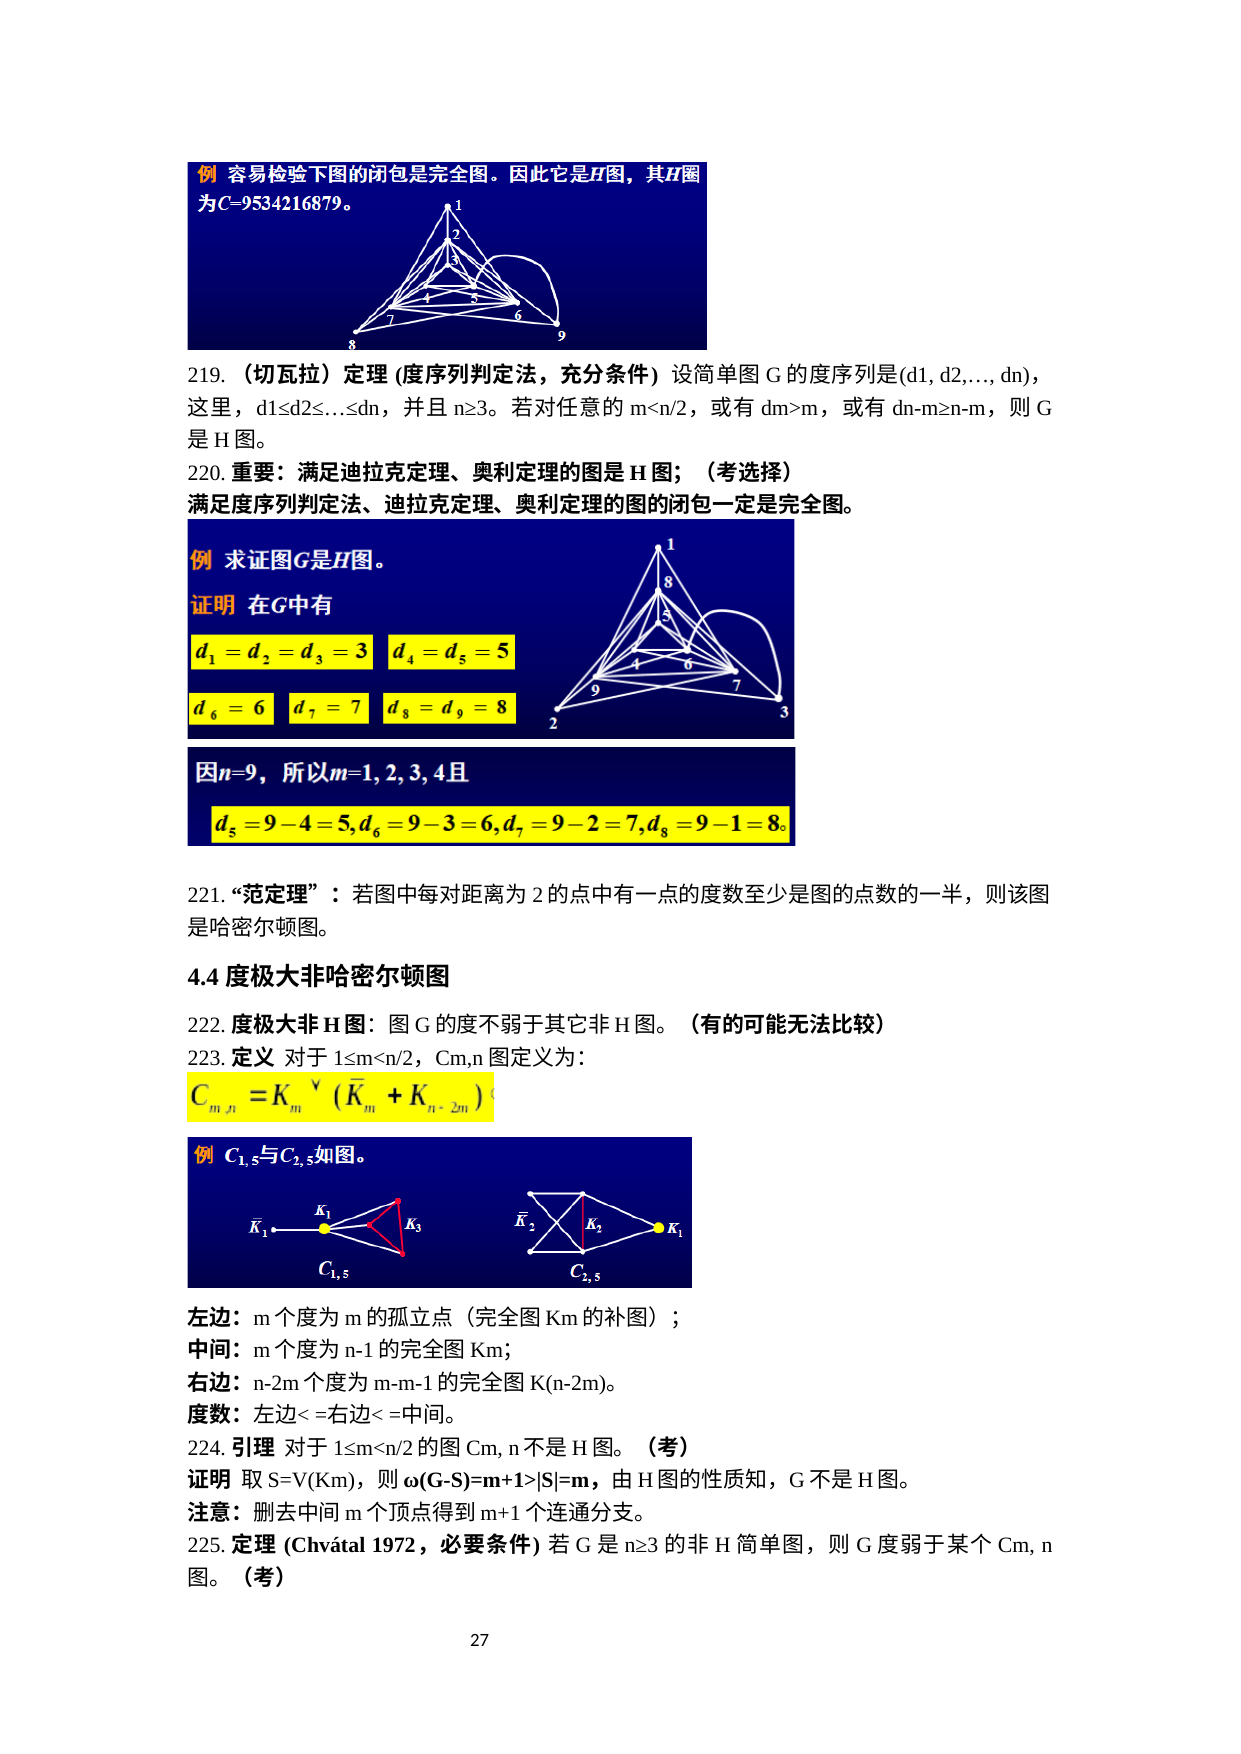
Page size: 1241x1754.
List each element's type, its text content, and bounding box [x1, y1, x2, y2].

picture [187, 747, 796, 846]
list 左边：m个度为m的孤立点（完全图Km的补图）； [187, 1299, 1053, 1332]
list 满足度序列判定法、迪拉克定理、奥利定理的图的闭包一定是完全图。 [187, 487, 1053, 519]
list 引理 对于1≤m<n/2的图Cm, n不是H图。（考） [187, 1429, 1053, 1462]
list 度极大非H图：图G的度不弱于其它非H图。（有的可能无法比较） [187, 1007, 1053, 1039]
list 定义 对于1≤m<n/2，Cm,n 图定义为： [187, 1039, 1053, 1072]
subtitle 4.4 度极大非哈密尔顿图 [187, 942, 1053, 1007]
list 右边：n-2m个度为m-m-1的完全图K(n-2m)。 [187, 1364, 1053, 1397]
list 证明 取S=V(Km)，则ω(G-S)=m+1>|S|=m，由H图的性质知，G不是H图。 [187, 1462, 1053, 1494]
list （切瓦拉）定理 (度序列判定法，充分条件) 设简单图G的度序列是(d1, d2,…, dn)， 这里，d1≤d2≤…≤dn，并且n≥3。若对任意的m<n/2，或有dm>m，或有dn-m≥n-m，则G是H图。 [187, 357, 1053, 454]
list 度数：左边< =右边< =中间。 [187, 1397, 1053, 1429]
list 定理 (Chvátal 1972，必要条件) 若G是n≥3的非H简单图，则G度弱于某个Cm, n图。（考） [187, 1527, 1053, 1592]
list 中间：m个度为n-1的完全图Km； [187, 1332, 1053, 1364]
list “范定理”：若图中每对距离为2的点中有一点的度数至少是图的点数的一半，则该图是哈密尔顿图。 [187, 877, 1053, 942]
list 重要：满足迪拉克定理、奥利定理的图是H图；（考选择） [187, 454, 1053, 487]
picture [187, 162, 707, 350]
picture [187, 519, 795, 739]
list 注意：删去中间m个顶点得到m+1个连通分支。 [187, 1494, 1053, 1527]
picture [187, 1137, 692, 1288]
